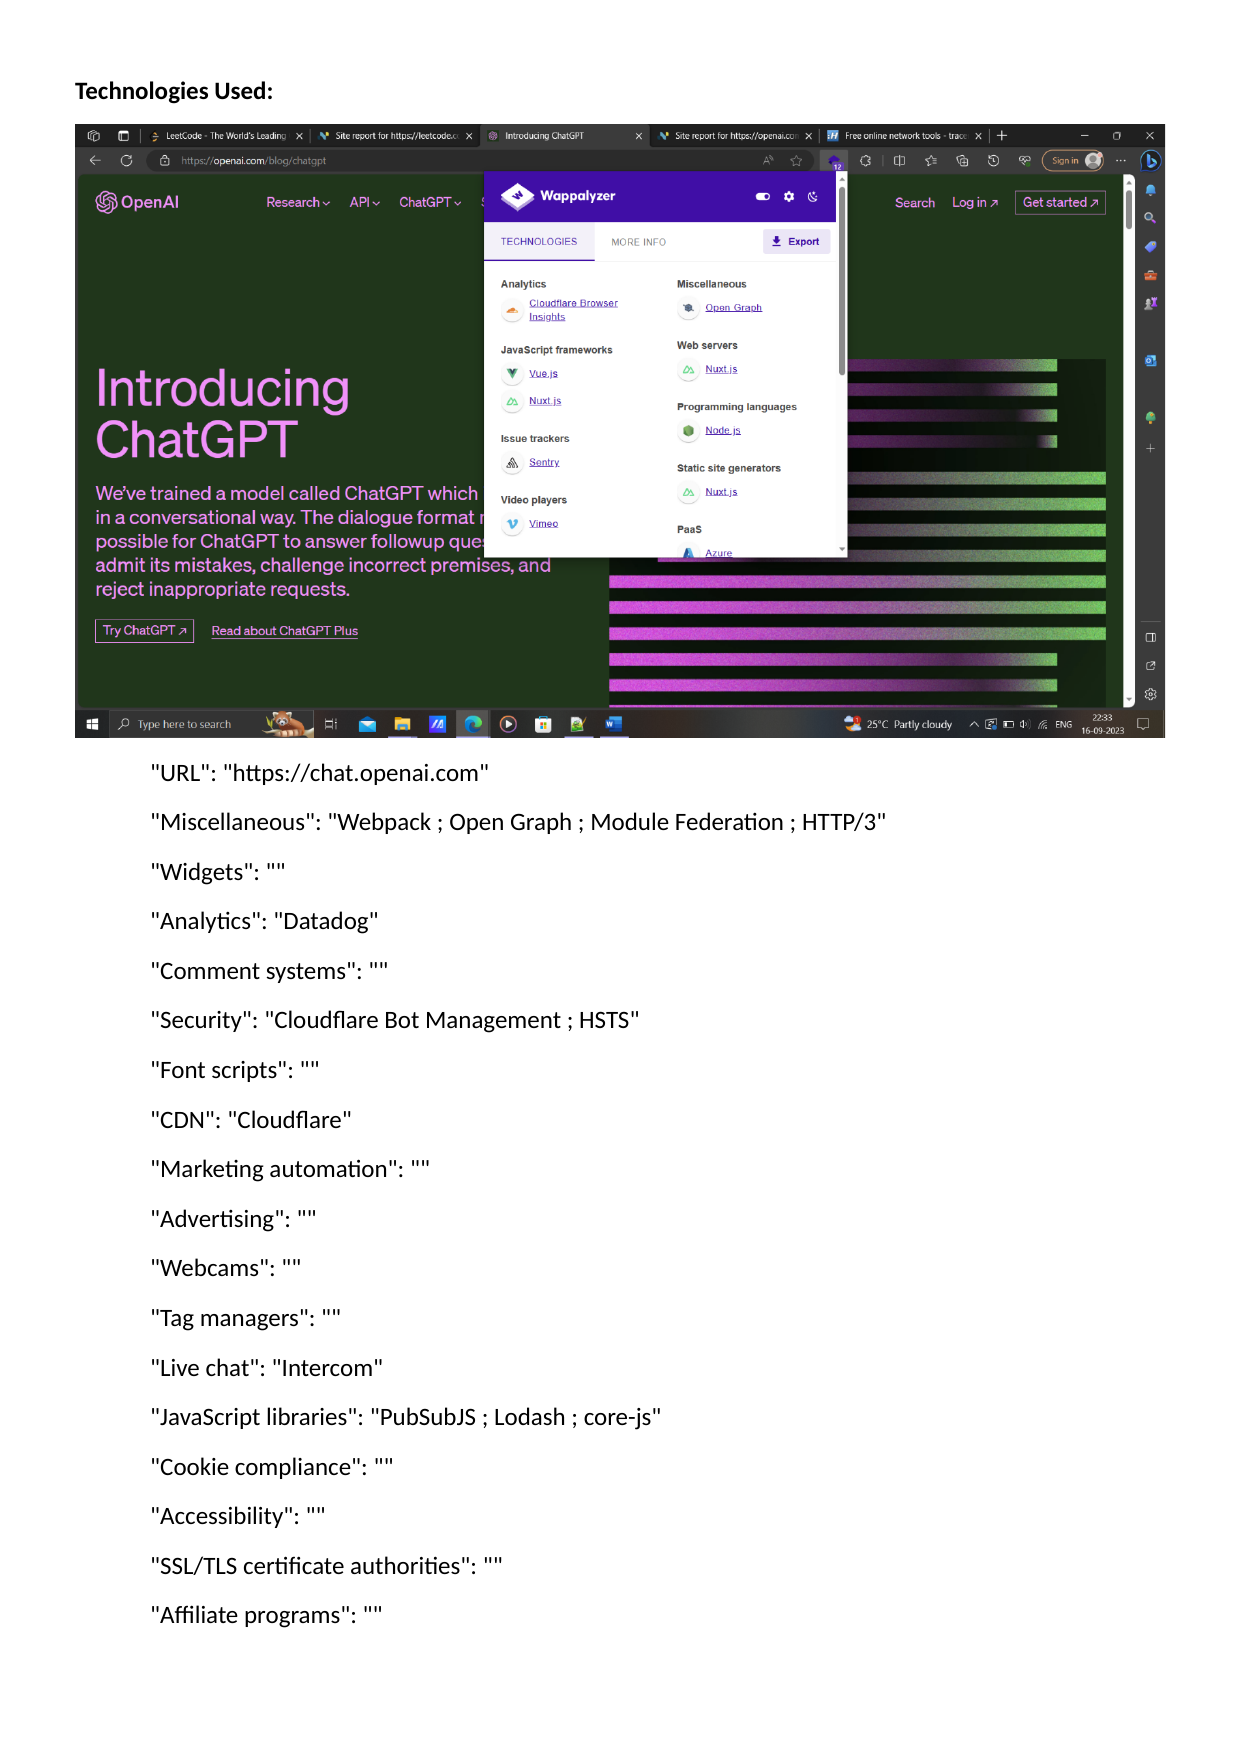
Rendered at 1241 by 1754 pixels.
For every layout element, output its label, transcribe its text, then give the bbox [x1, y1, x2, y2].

text "Webcams": "" [75, 1252, 1165, 1283]
text "Live chat": "Intercom" [75, 1352, 1165, 1382]
text "Accessibility": "" [75, 1500, 1165, 1531]
text "Miscellaneous": "Webpack ; Open Graph ; Module Federation ; HTTP/3" [75, 806, 1165, 837]
text "Font scripts": "" [75, 1054, 1165, 1085]
text "Cookie compliance": "" [75, 1451, 1165, 1481]
text "Advertising": "" [75, 1203, 1165, 1233]
picture [75, 124, 1166, 738]
text "Comment systems": "" [75, 955, 1165, 986]
text "Marketing automation": "" [75, 1153, 1165, 1184]
text "URL": "https://chat.openai.com" [75, 757, 1165, 787]
text "Affiliate programs": "" [75, 1599, 1165, 1630]
text "SSL/TLS certificate authorities": "" [75, 1550, 1165, 1581]
text "Analytics": "Datadog" [75, 905, 1165, 936]
text "CDN": "Cloudflare" [75, 1104, 1165, 1134]
text "JavaScript libraries": "PubSubJS ; Lodash ; core-js" [75, 1401, 1165, 1432]
text "Tag managers": "" [75, 1302, 1165, 1333]
text Technologies Used: [75, 75, 1165, 106]
text "Widgets": "" [75, 856, 1165, 886]
text "Security": "Cloudflare Bot Management ; HSTS" [75, 1004, 1165, 1035]
